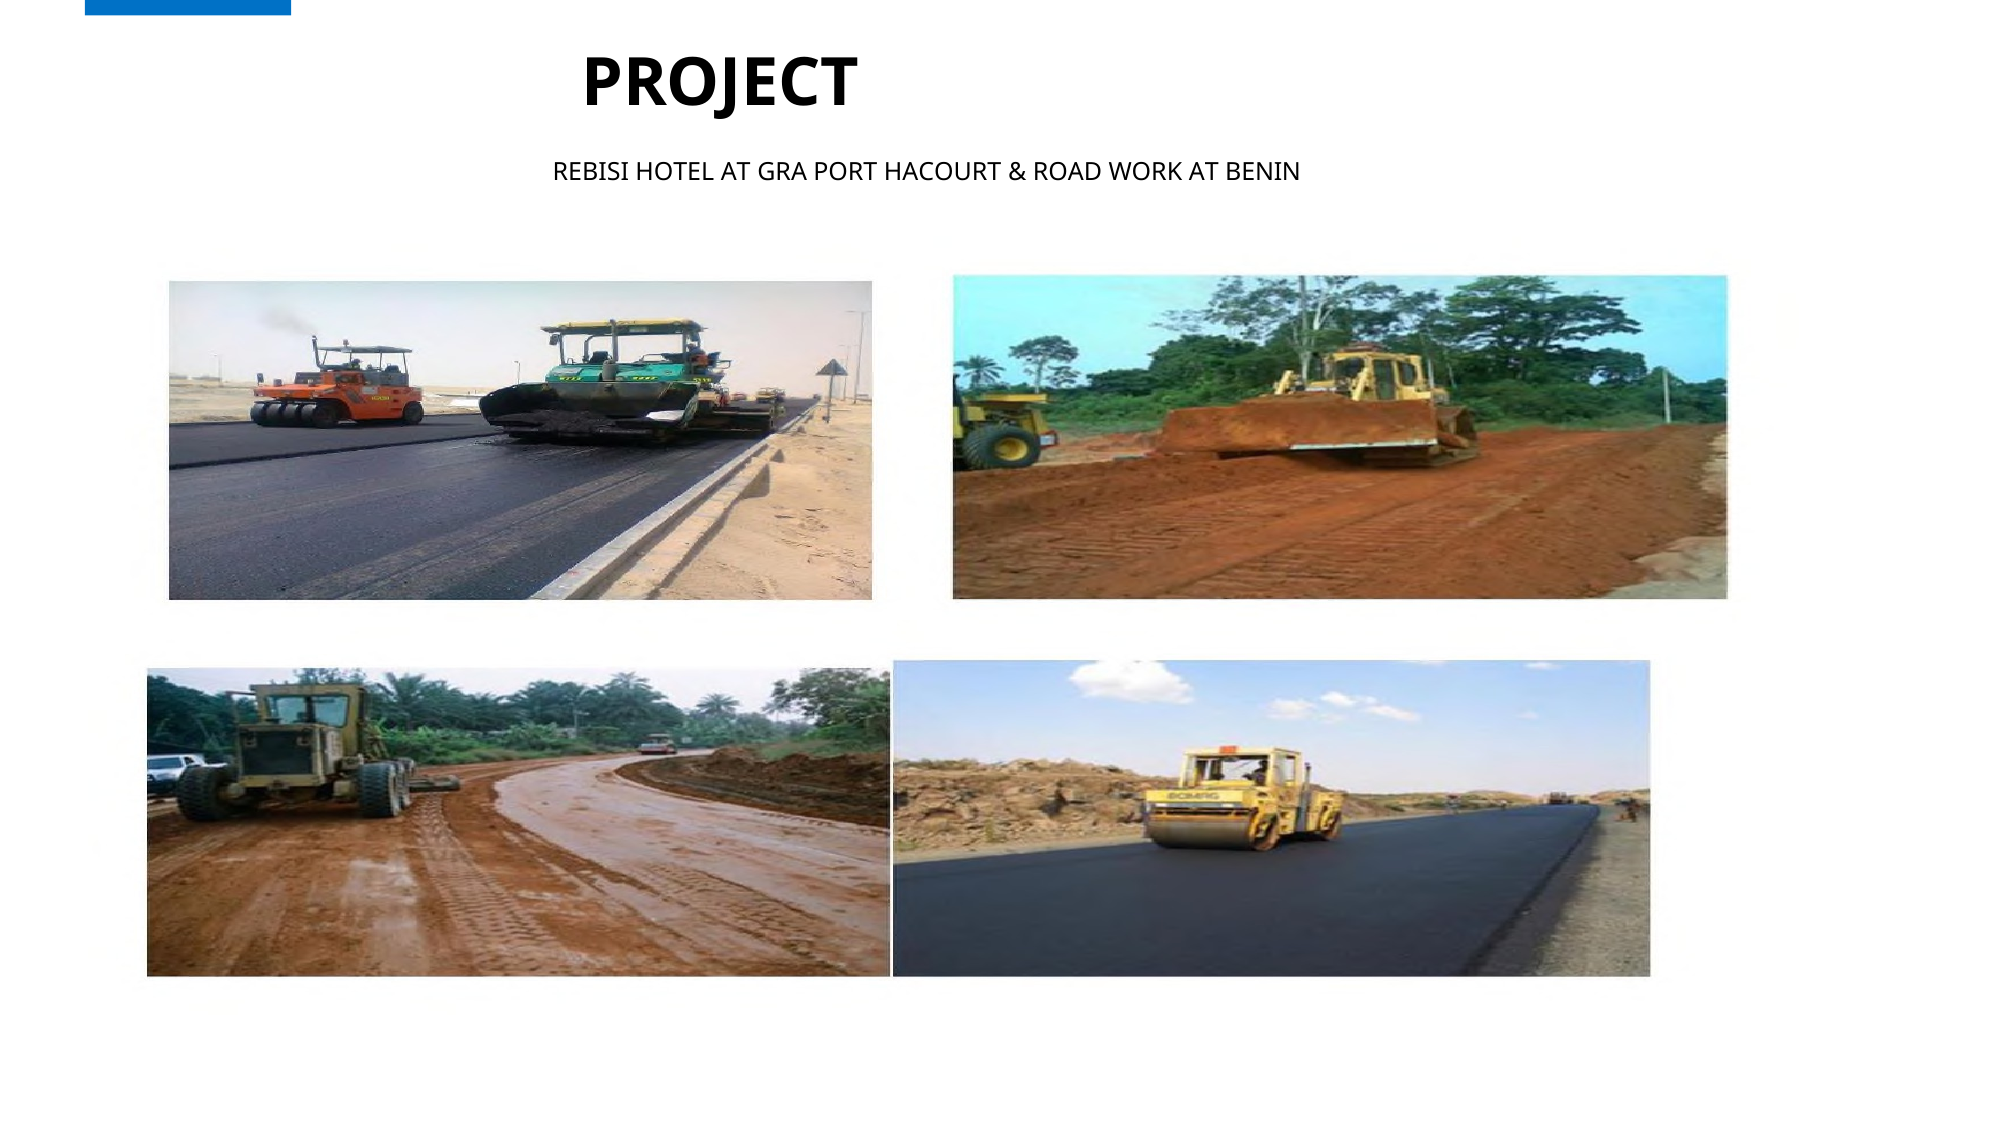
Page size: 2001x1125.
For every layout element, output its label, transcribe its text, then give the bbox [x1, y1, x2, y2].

text REBISI HOTEL AT GRA PORT HACOURT & ROAD WORK AT BENIN [552, 153, 2000, 187]
picture [43, 191, 1937, 1090]
